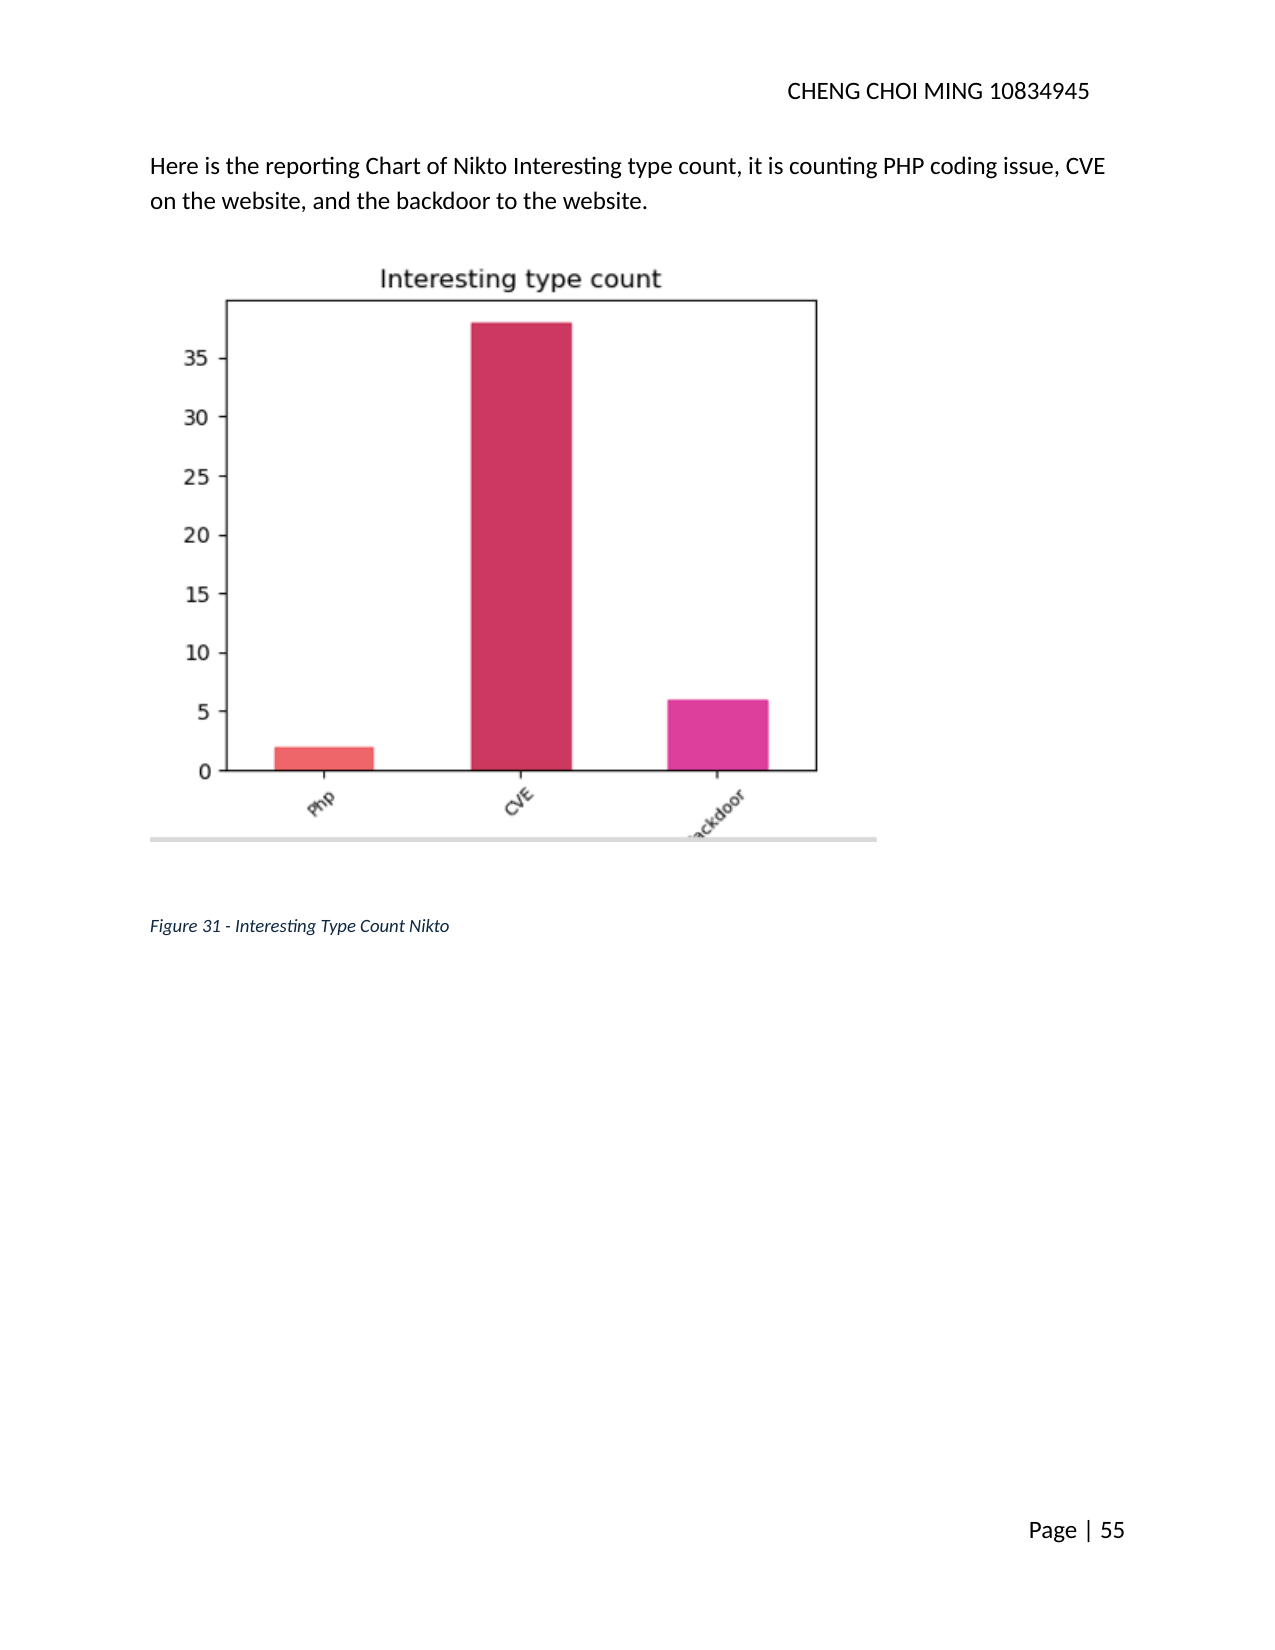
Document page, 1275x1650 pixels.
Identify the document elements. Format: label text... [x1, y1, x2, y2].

text Figure 31 - Interesting Type Count Nikto [150, 914, 1125, 937]
picture [150, 236, 877, 842]
text Here is the reporting Chart of Nikto Interesting type count, it is counting PHP coding issue, CVE on the website, and the backdoor to the website. [150, 150, 1125, 216]
